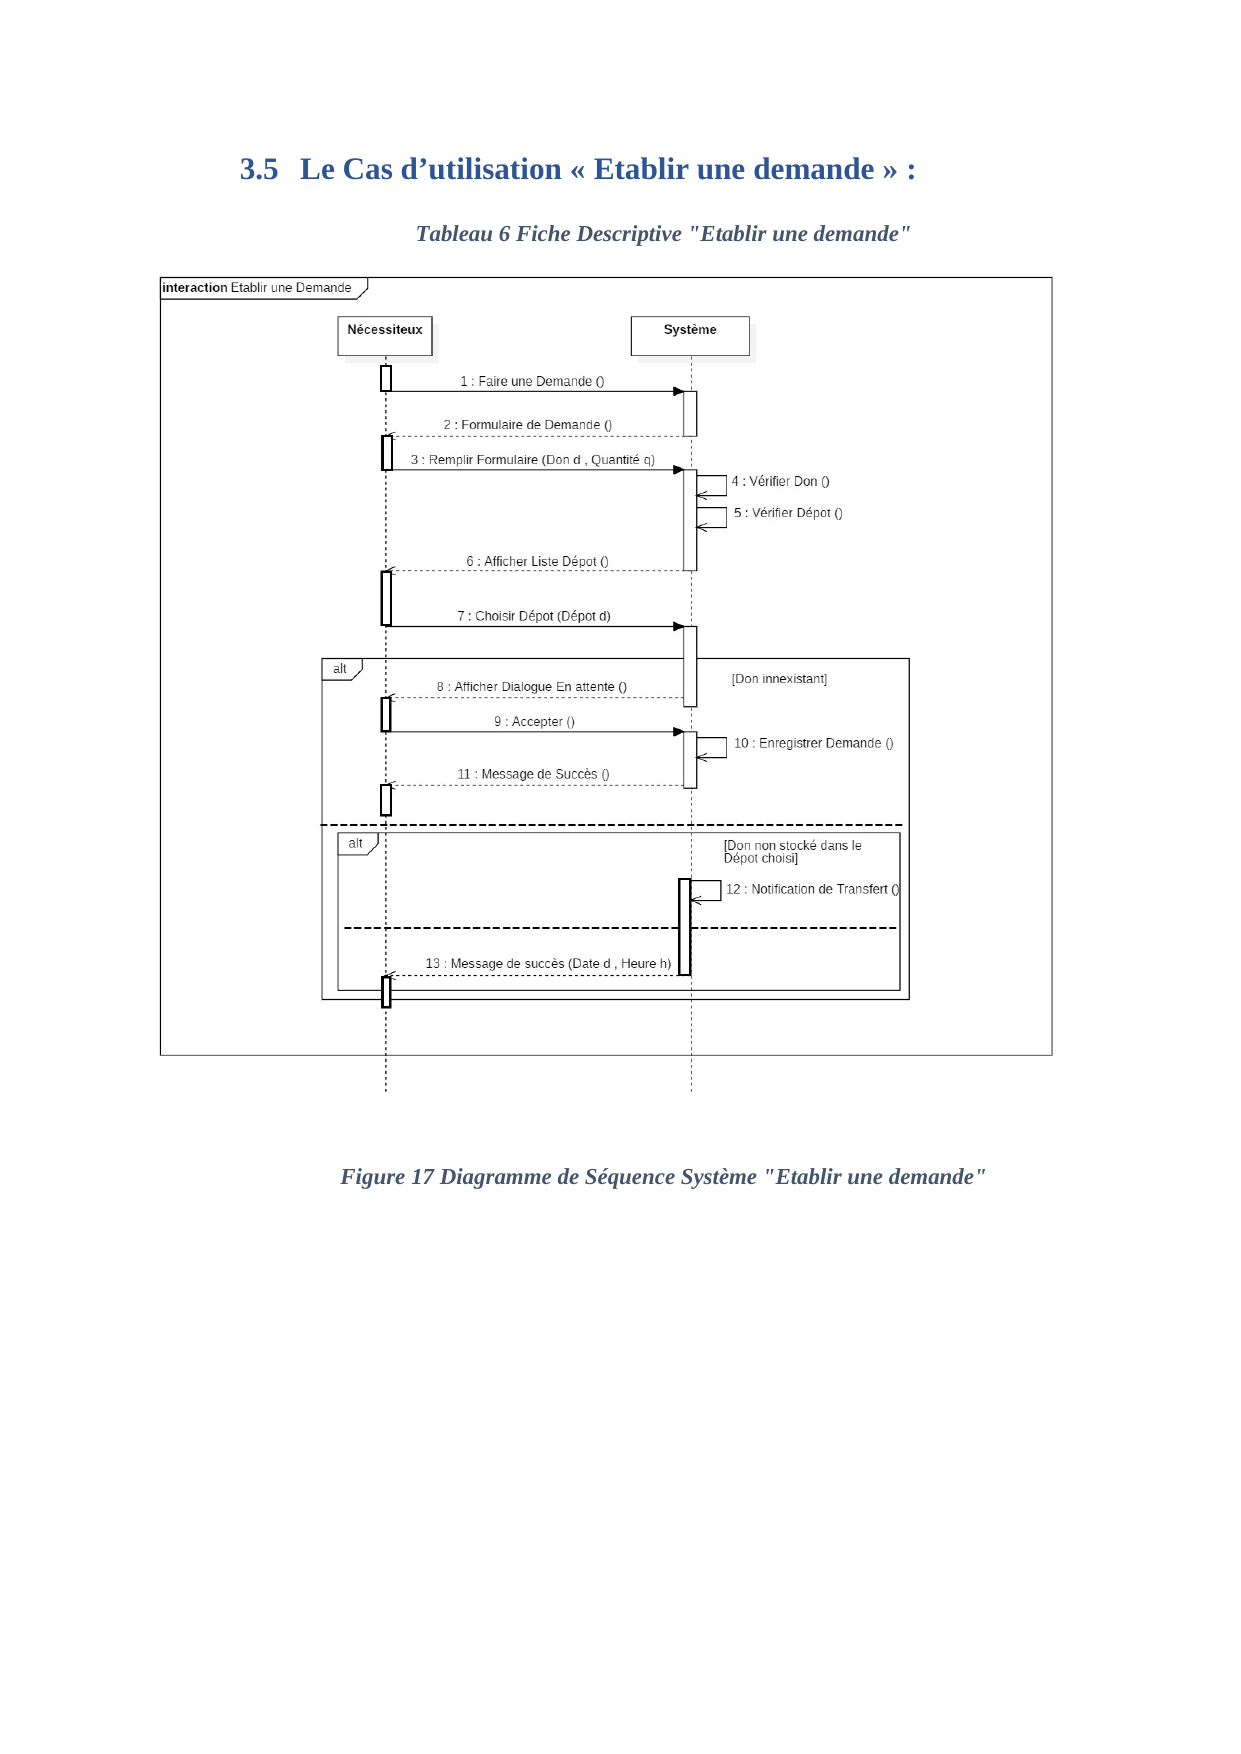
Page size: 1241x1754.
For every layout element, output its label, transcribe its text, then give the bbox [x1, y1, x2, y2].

list Le Cas d’utilisation « Etablir une demande » : [239, 150, 1090, 186]
text Tableau 6 Fiche Descriptive "Etablir une demande" [202, 221, 1090, 247]
picture [150, 267, 1091, 1132]
text Figure 17 Diagramme de Séquence Système "Etablir une demande" [202, 1163, 1090, 1189]
